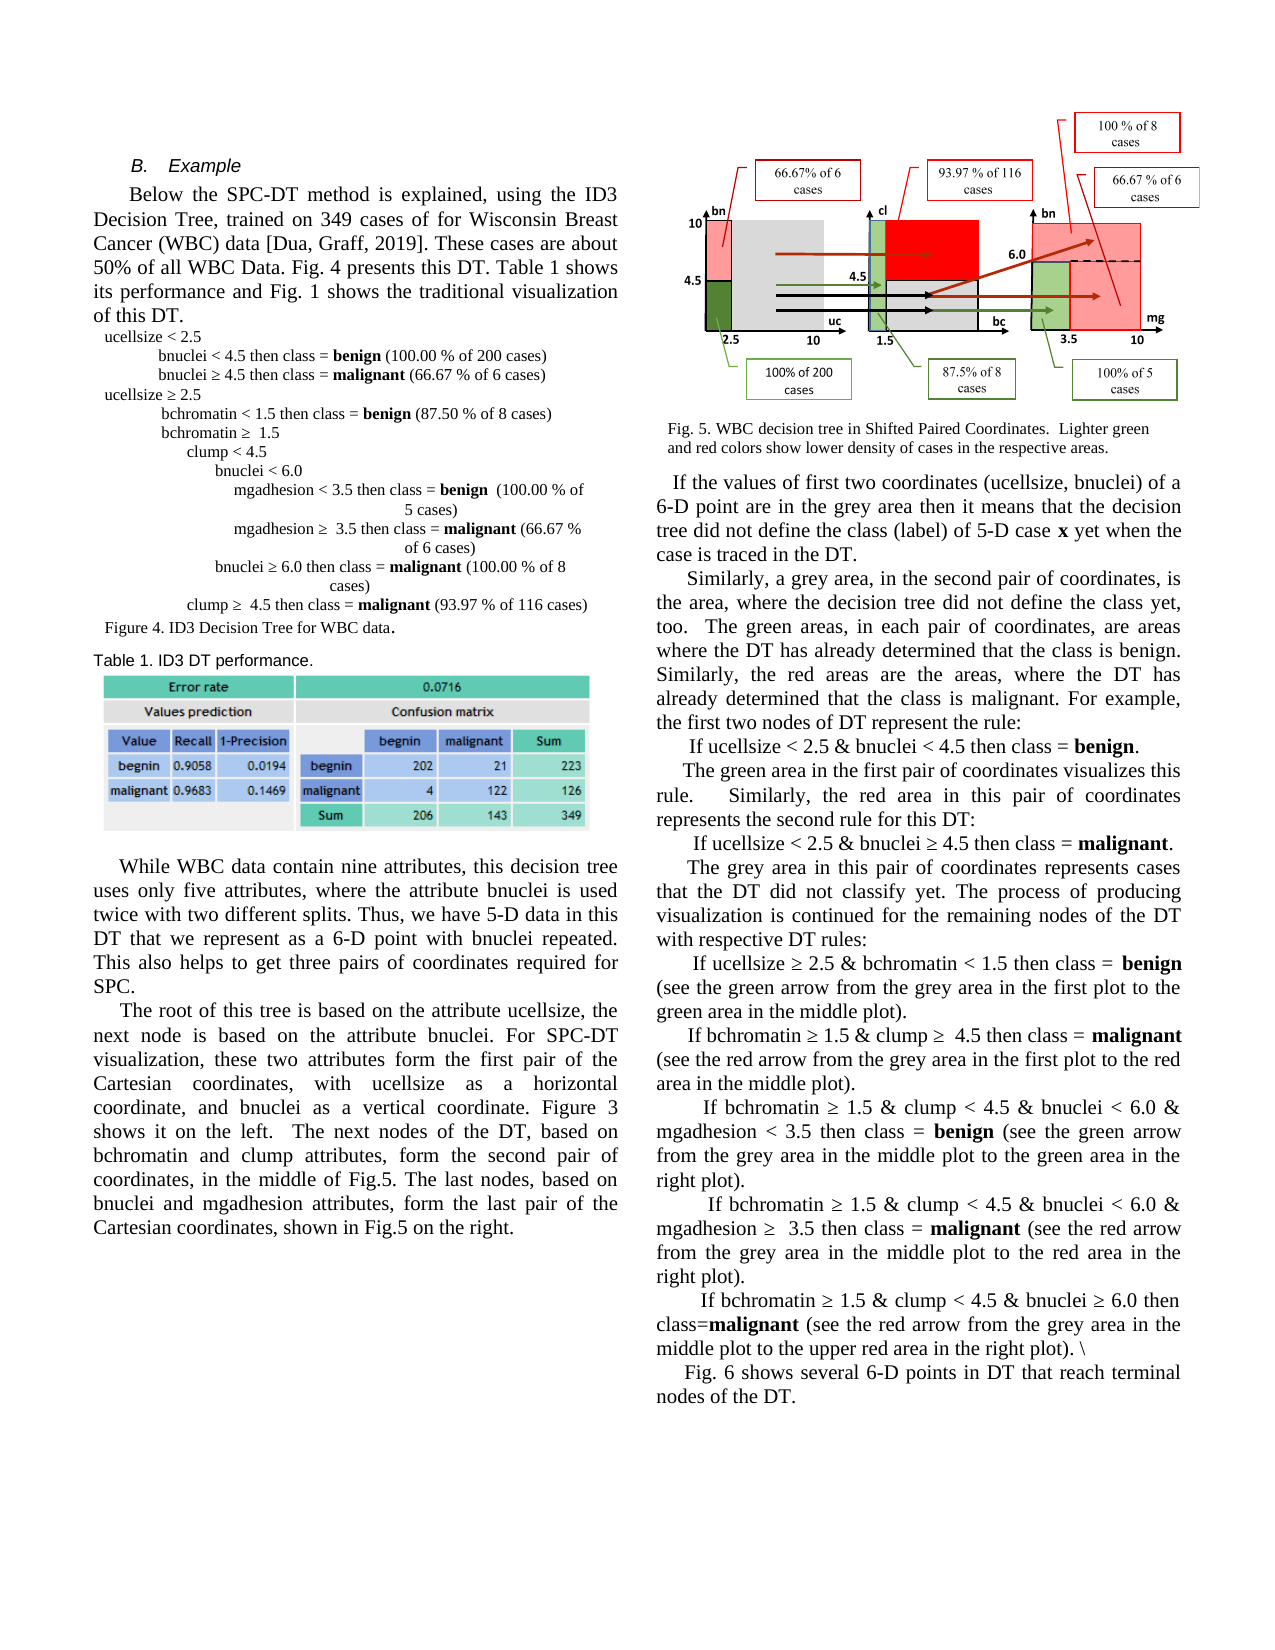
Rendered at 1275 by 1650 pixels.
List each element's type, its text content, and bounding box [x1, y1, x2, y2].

text If bchromatin ≥ 1.5 & clump < 4.5 & bnuclei < 6.0 & mgadhesion < 3.5 then class = benign (see the green arrow from the grey area in the middle plot to the green area in the right plot). [656, 1095, 1182, 1192]
text Fig. 6 shows several 6-D points in DT that reach terminal nodes of the DT. [656, 1360, 1182, 1408]
table_header Fig. 5. WBC decision tree in Shifted Paired Coordinates. Lighter green and red colors show lower density of cases in the respective areas. [656, 419, 1161, 470]
text Similarly, a grey area, in the second pair of coordinates, is the area, where the decision tree did not define the class yet, too. The green areas, in each pair of coordinates, are areas where the DT has already determined that the class is benign. Similarly, the red areas are the areas, where the DT has already determined that the class is malignant. For example, the first two nodes of DT represent the rule: [656, 566, 1182, 734]
text If bchromatin ≥ 1.5 & clump < 4.5 & bnuclei < 6.0 & mgadhesion ≥ 3.5 then class = malignant (see the red arrow from the grey area in the middle plot to the red area in the right plot). [656, 1192, 1182, 1288]
text Table 1. ID3 DT performance. [93, 651, 619, 670]
text If the values of first two coordinates (ucellsize, bnuclei) of a 6-D point are in the grey area then it means that the decision tree did not define the class (label) of 5-D case x yet when the case is traced in the DT. [656, 470, 1182, 566]
table_header [656, 113, 1161, 419]
picture [93, 670, 593, 833]
text If ucellsize < 2.5 & bnuclei < 4.5 then class = benign. [637, 734, 1182, 758]
text If ucellsize ≥ 2.5 & bchromatin < 1.5 then class = benign (see the green arrow from the grey area in the first plot to the green area in the middle plot). [656, 951, 1182, 1023]
text The grey area in this pair of coordinates represents cases that the DT did not classify yet. The process of producing visualization is continued for the remaining nodes of the DT with respective DT rules: [656, 855, 1182, 951]
table_cell Figure 4. ID3 Decision Tree for WBC data. [93, 614, 599, 638]
text If bchromatin ≥ 1.5 & clump ≥ 4.5 then class = malignant (see the red arrow from the grey area in the first plot to the red area in the middle plot). [656, 1023, 1182, 1095]
text The green area in the first pair of coordinates visualizes this rule. Similarly, the red area in this pair of coordinates represents the second rule for this DT: [656, 758, 1182, 831]
text Below the SPC-DT method is explained, using the ID3 Decision Tree, trained on 349 cases of for Wisconsin Breast Cancer (WBC) data [Dua, Graff, 2019]. These cases are about 50% of all WBC Data. Fig. 4 presents this DT. Table 1 shows its performance and Fig. 1 shows the traditional visualization of this DT. [93, 182, 619, 327]
subtitle Example [131, 155, 619, 176]
table_header ucellsize < 2.5 bnuclei < 4.5 then class = benign (100.00 % of 200 cases) bnuclei ≥ 4.5 then class = malignant (66.67 % of 6 cases) ucellsize ≥ 2.5 bchromatin < 1.5 then class = benign (87.50 % of 8 cases) bchromatin ≥ 1.5 clump < 4.5 bnuclei < 6.0 mgadhesion < 3.5 then class = benign (100.00 % of 5 cases) mgadhesion ≥ 3.5 then class = malignant (66.67 % of 6 cases) bnuclei ≥ 6.0 then class = malignant (100.00 % of 8 cases) clump ≥ 4.5 then class = malignant (93.97 % of 116 cases) [93, 327, 599, 614]
text If ucellsize < 2.5 & bnuclei ≥ 4.5 then class = malignant. [656, 831, 1182, 855]
text While WBC data contain nine attributes, this decision tree uses only five attributes, where the attribute bnuclei is used twice with two different splits. Thus, we have 5-D data in this DT that we represent as a 6-D point with bnuclei repeated. This also helps to get three pairs of coordinates required for SPC. [93, 854, 619, 998]
text The root of this tree is based on the attribute ucellsize, the next node is based on the attribute bnuclei. For SPC-DT visualization, these two attributes form the first pair of the Cartesian coordinates, with ucellsize as a horizontal coordinate, and bnuclei as a vertical coordinate. Figure 3 shows it on the left. The next nodes of the DT, based on bchromatin and clump attributes, form the second pair of coordinates, in the middle of Fig.5. The last nodes, based on bnuclei and mgadhesion attributes, form the last pair of the Cartesian coordinates, shown in Fig.5 on the right. [93, 998, 619, 1239]
text If bchromatin ≥ 1.5 & clump < 4.5 & bnuclei ≥ 6.0 then class=malignant (see the red arrow from the grey area in the middle plot to the upper red area in the right plot). \ [656, 1288, 1182, 1360]
